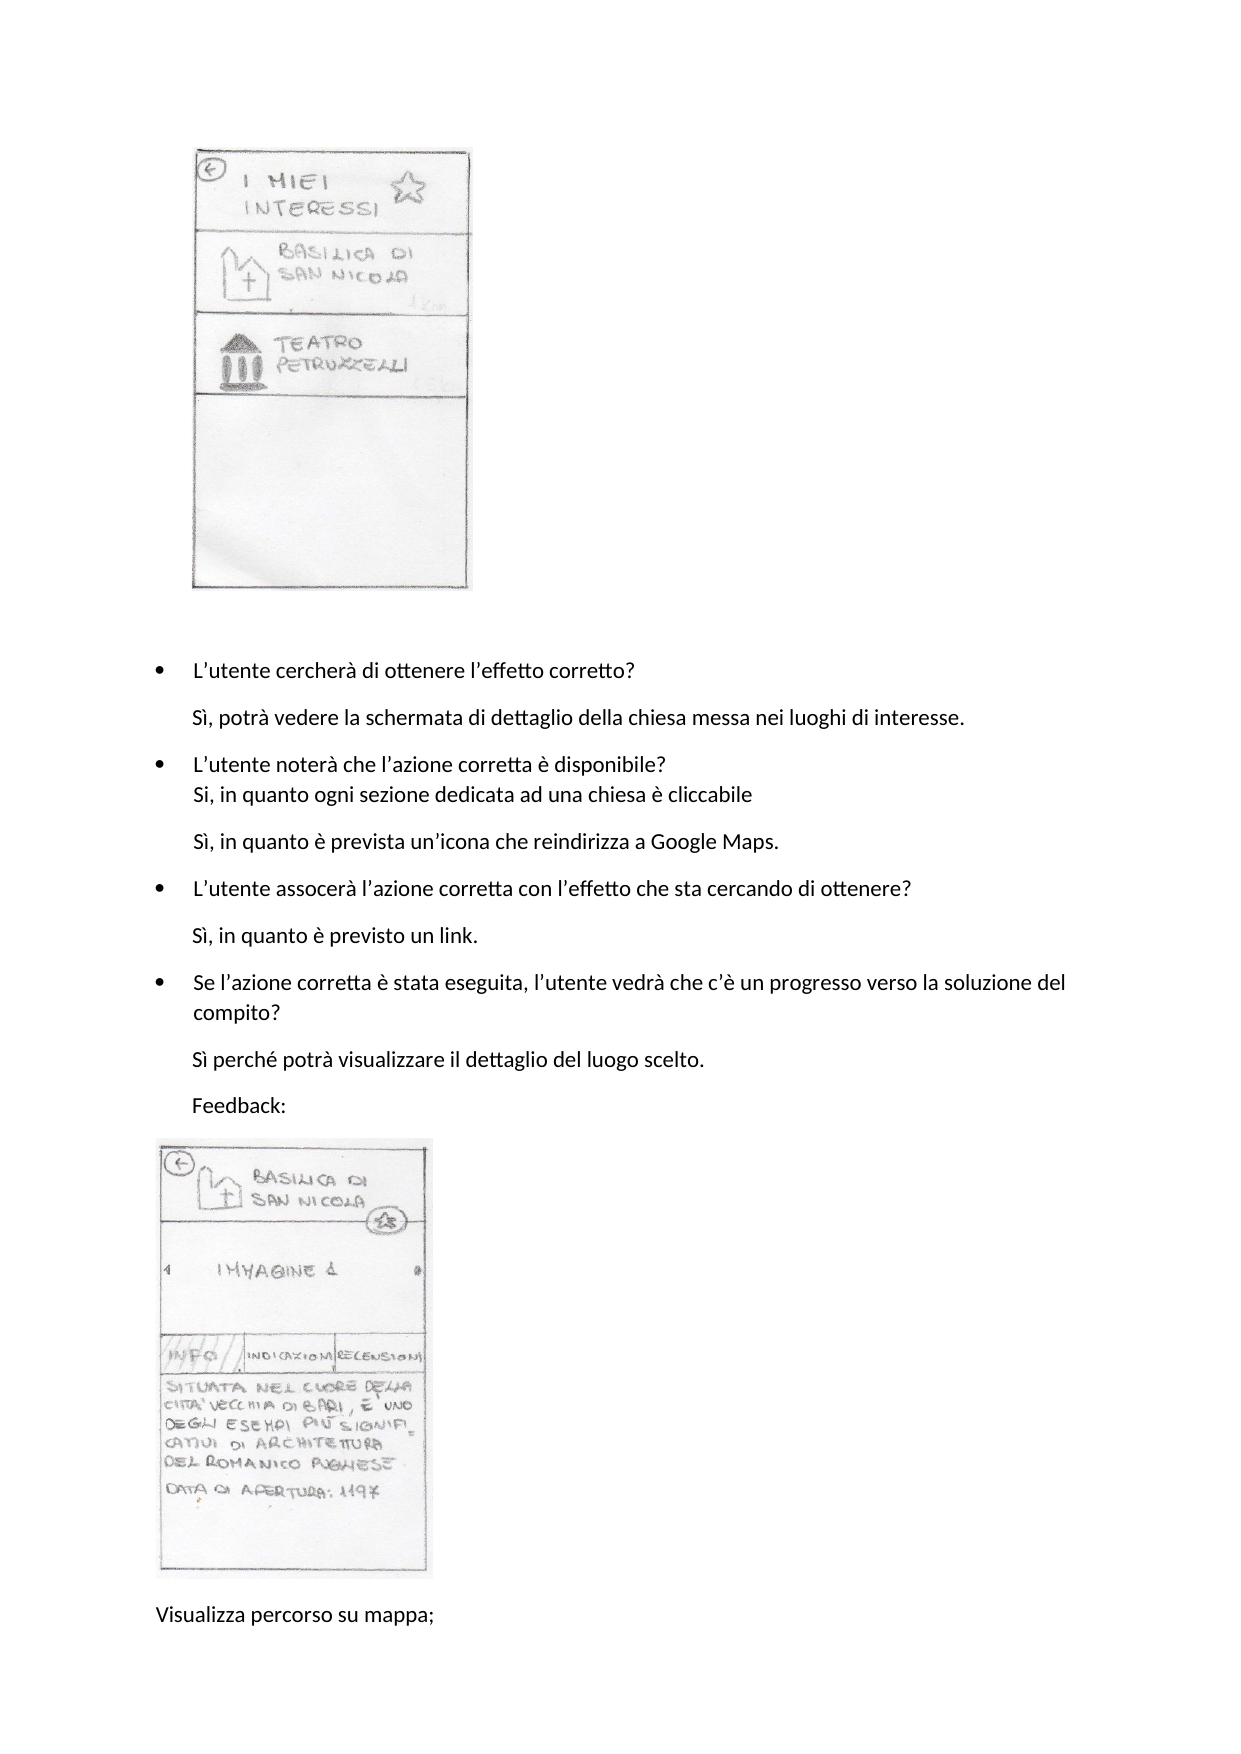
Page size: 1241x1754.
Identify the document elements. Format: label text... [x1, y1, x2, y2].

list L’utente noterà che l’azione corretta è disponibile? [156, 750, 1122, 778]
list Si, in quanto ogni sezione dedicata ad una chiesa è cliccabile [193, 780, 1122, 808]
list L’utente assocerà l’azione corretta con l’effetto che sta cercando di ottenere? [156, 874, 1122, 902]
list L’utente cercherà di ottenere l’effetto corretto? [156, 656, 1122, 684]
text Sì, potrà vedere la schermata di dettaglio della chiesa messa nei luoghi di interesse. [118, 703, 1122, 731]
text Sì, in quanto è prevista un’icona che reindirizza a Google Maps. [193, 827, 1122, 855]
text Visualizza percorso su mappa; [156, 1600, 1122, 1628]
text Feedback: [156, 1092, 1122, 1120]
text Sì perché potrà visualizzare il dettaglio del luogo scelto. [156, 1045, 1122, 1073]
text Sì, in quanto è previsto un link. [156, 921, 1122, 949]
picture [155, 1138, 435, 1582]
picture [191, 147, 475, 591]
list Se l’azione corretta è stata eseguita, l’utente vedrà che c’è un progresso verso la soluzione del compito? [156, 968, 1122, 1026]
